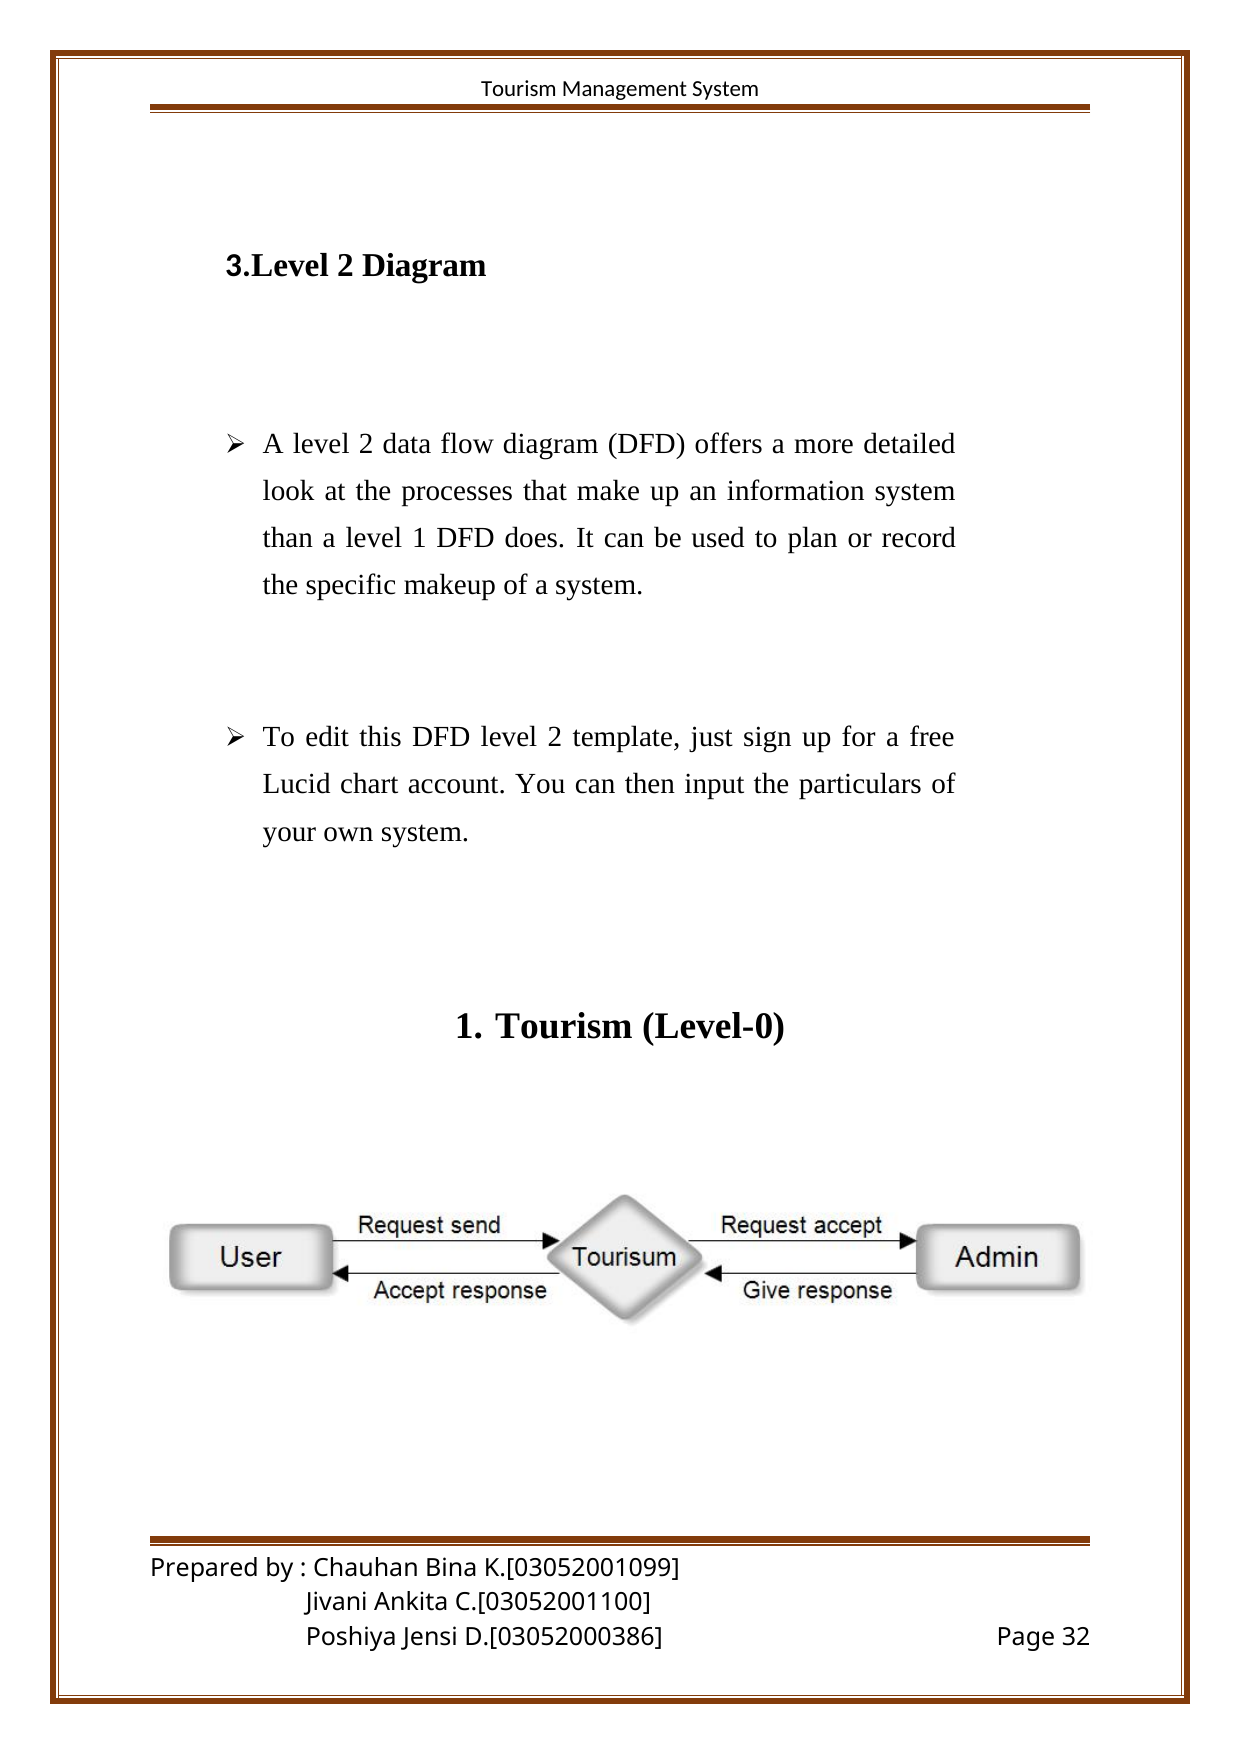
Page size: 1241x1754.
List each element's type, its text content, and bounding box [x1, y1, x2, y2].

list 3.Level 2 Diagram [225, 244, 1090, 285]
picture [153, 1175, 1094, 1338]
list To edit this DFD level 2 template, just sign up for a free Lucid chart account. You can then input the particulars of your own system. [225, 719, 956, 847]
list A level 2 data flow diagram (DFD) offers a more detailed look at the processes that make up an information system than a level 1 DFD does. It can be used to plan or record the specific makeup of a system. [225, 426, 957, 600]
subtitle 1. Tourism (Level-0) [150, 1003, 1090, 1046]
